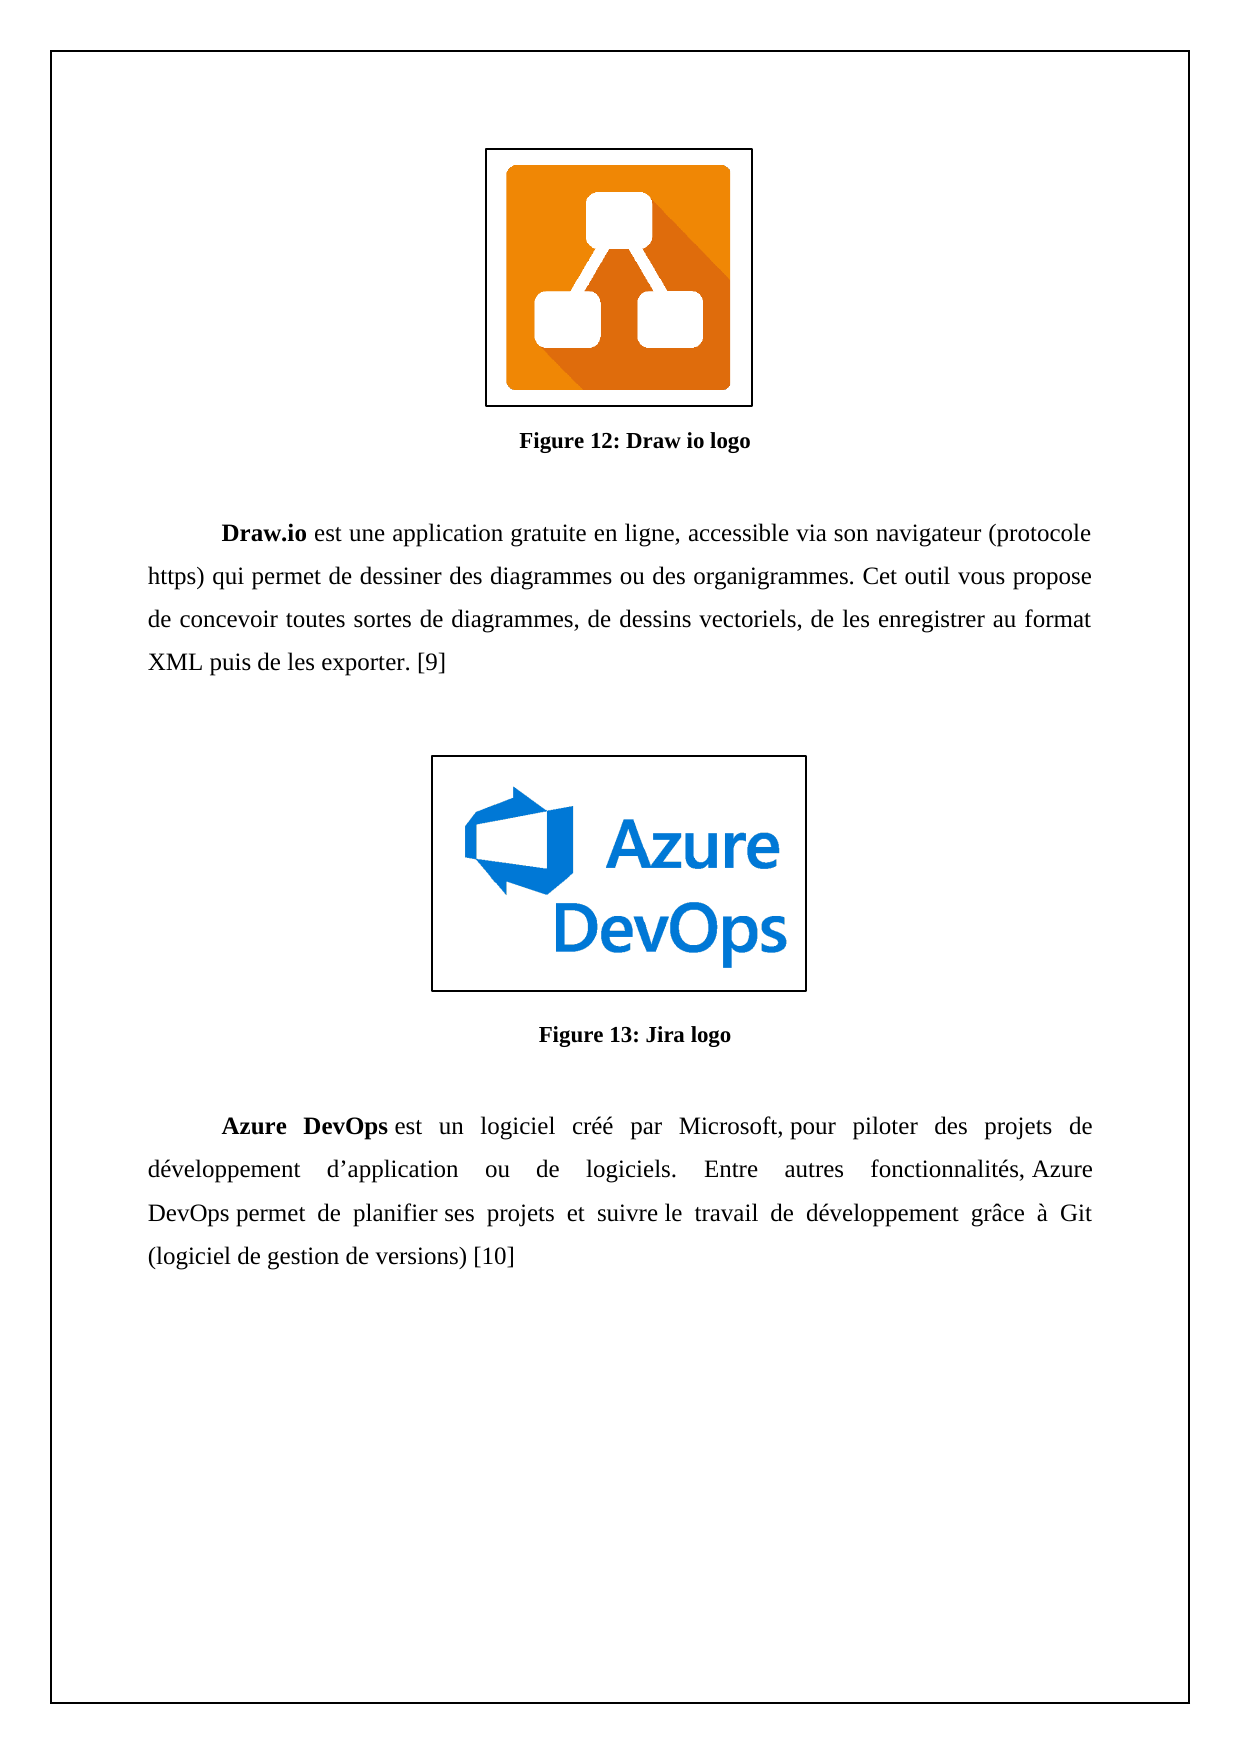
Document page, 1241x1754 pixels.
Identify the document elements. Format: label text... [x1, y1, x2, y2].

text Azure DevOps est un logiciel créé par Microsoft, pour piloter des projets de développement d’application ou de logiciels. Entre autres fonctionnalités, Azure DevOps permet de planifier ses projets et suivre le travail de développement grâce à Git (logiciel de gestion de versions) [10] [148, 1111, 1093, 1269]
text Draw.io est une application gratuite en ligne, accessible via son navigateur (protocole https) qui permet de dessiner des diagrammes ou des organigrammes. Cet outil vous propose de concevoir toutes sortes de diagrammes, de dessins vectoriels, de les enregistrer au format XML puis de les exporter. [9] [148, 518, 1093, 676]
text Figure 12: Draw io logo [148, 428, 1093, 454]
picture [447, 777, 794, 975]
picture [506, 165, 730, 390]
text Figure 13: Jira logo [148, 1021, 1093, 1047]
